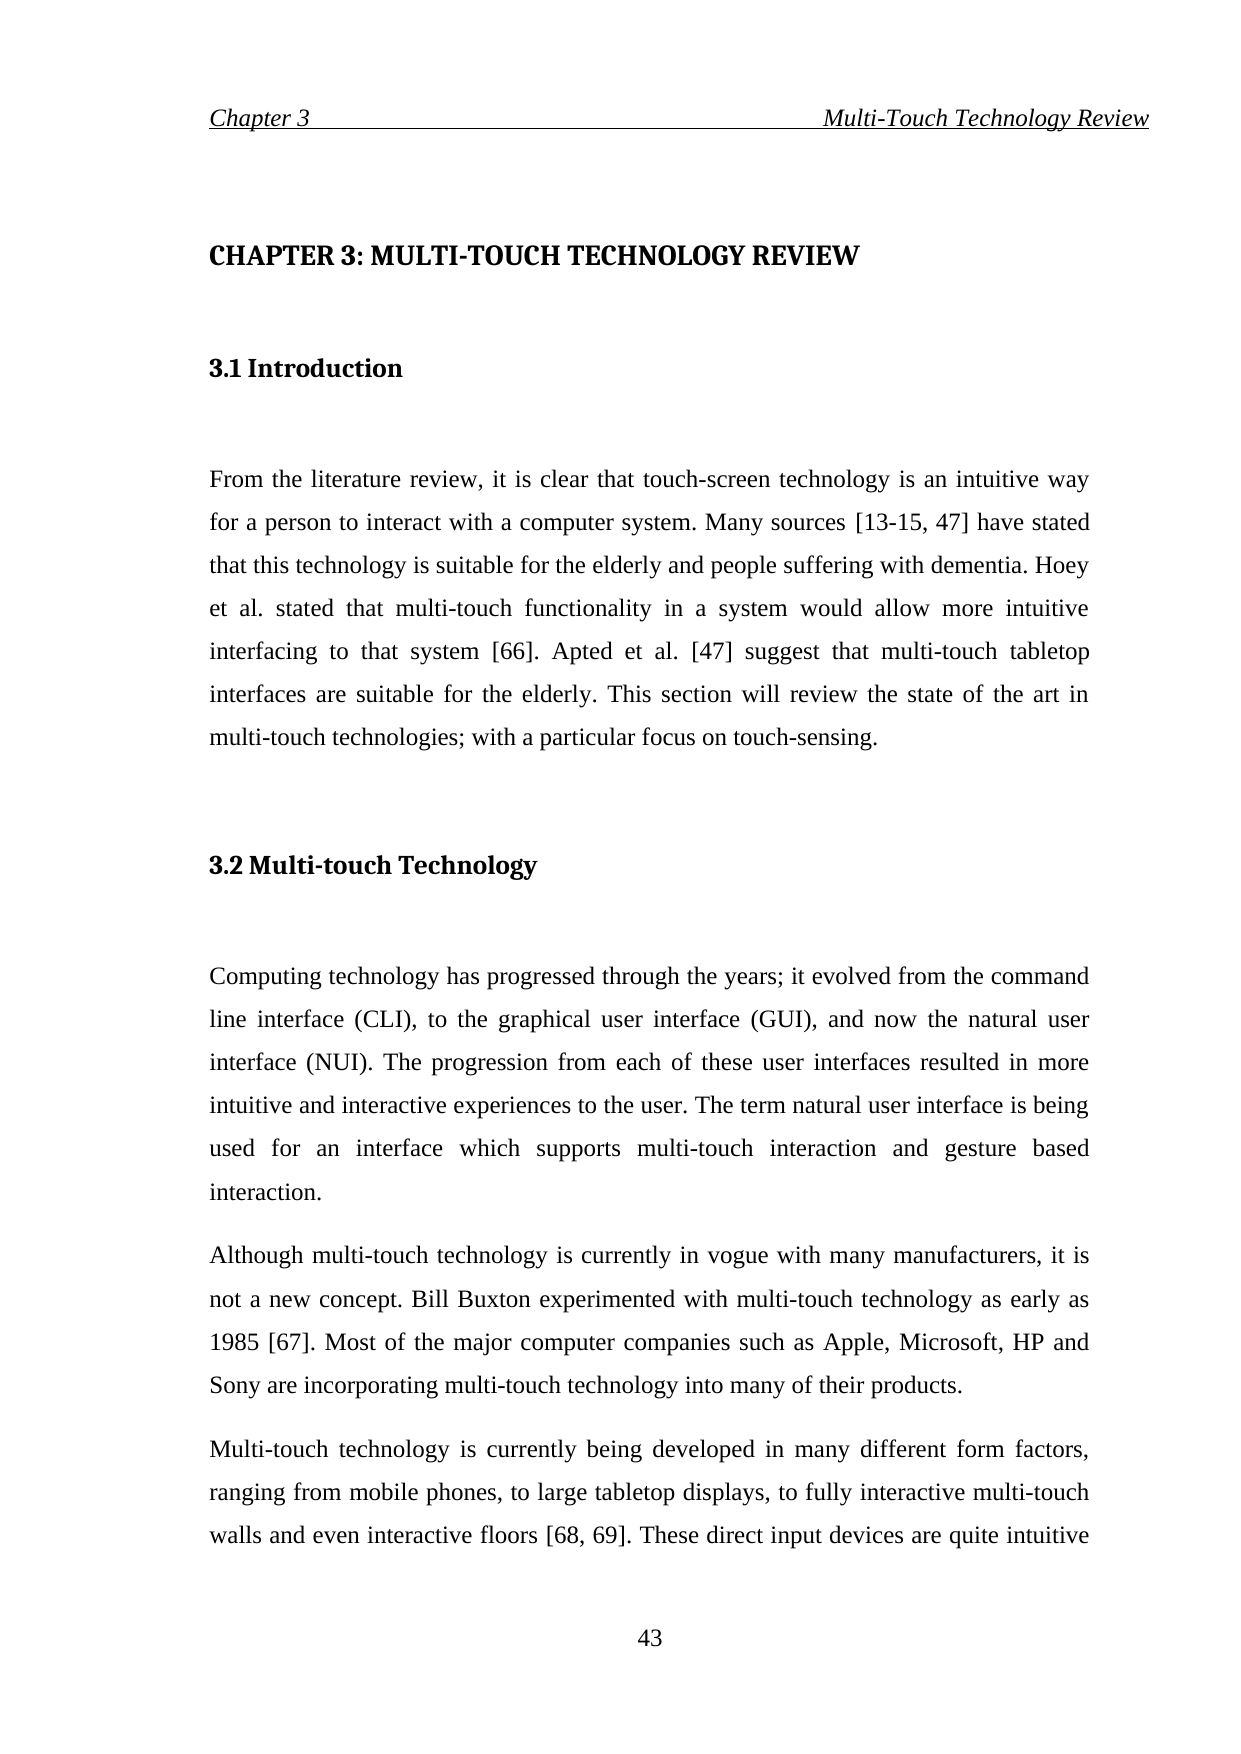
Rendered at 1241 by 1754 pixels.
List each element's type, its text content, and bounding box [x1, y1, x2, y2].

subtitle 3.1 Introduction [209, 353, 1090, 384]
subtitle 3.2 Multi-touch Technology [209, 850, 1090, 882]
text Computing technology has progressed through the years; it evolved from the command line interface (CLI), to the graphical user interface (GUI), and now the natural user interface (NUI). The progression from each of these user interfaces resulted in more intuitive and interactive experiences to the user. The term natural user interface is being used for an interface which supports multi-touch interaction and gesture based interaction. [209, 961, 1090, 1205]
text Although multi-touch technology is currently in vogue with many manufacturers, it is not a new concept. Bill Buxton experimented with multi-touch technology as early as 1985 [67]. Most of the major computer companies such as Apple, Microsoft, HP and Sony are incorporating multi-touch technology into many of their products. [209, 1241, 1090, 1399]
text From the literature review, it is clear that touch-screen technology is an intuitive way for a person to interact with a computer system. Many sources [13-15, 47] have stated that this technology is suitable for the elderly and people suffering with dementia. Hoey et al. stated that multi-touch functionality in a system would allow more intuitive interfacing to that system [66]. Apted et al. [47] suggest that multi-touch tabletop interfaces are suitable for the elderly. This section will review the state of the art in multi-touch technologies; with a particular focus on touch-sensing. [209, 464, 1090, 751]
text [209, 1434, 1090, 1549]
subtitle CHAPTER 3: MULTI-TOUCH TECHNOLOGY REVIEW [209, 239, 1090, 272]
